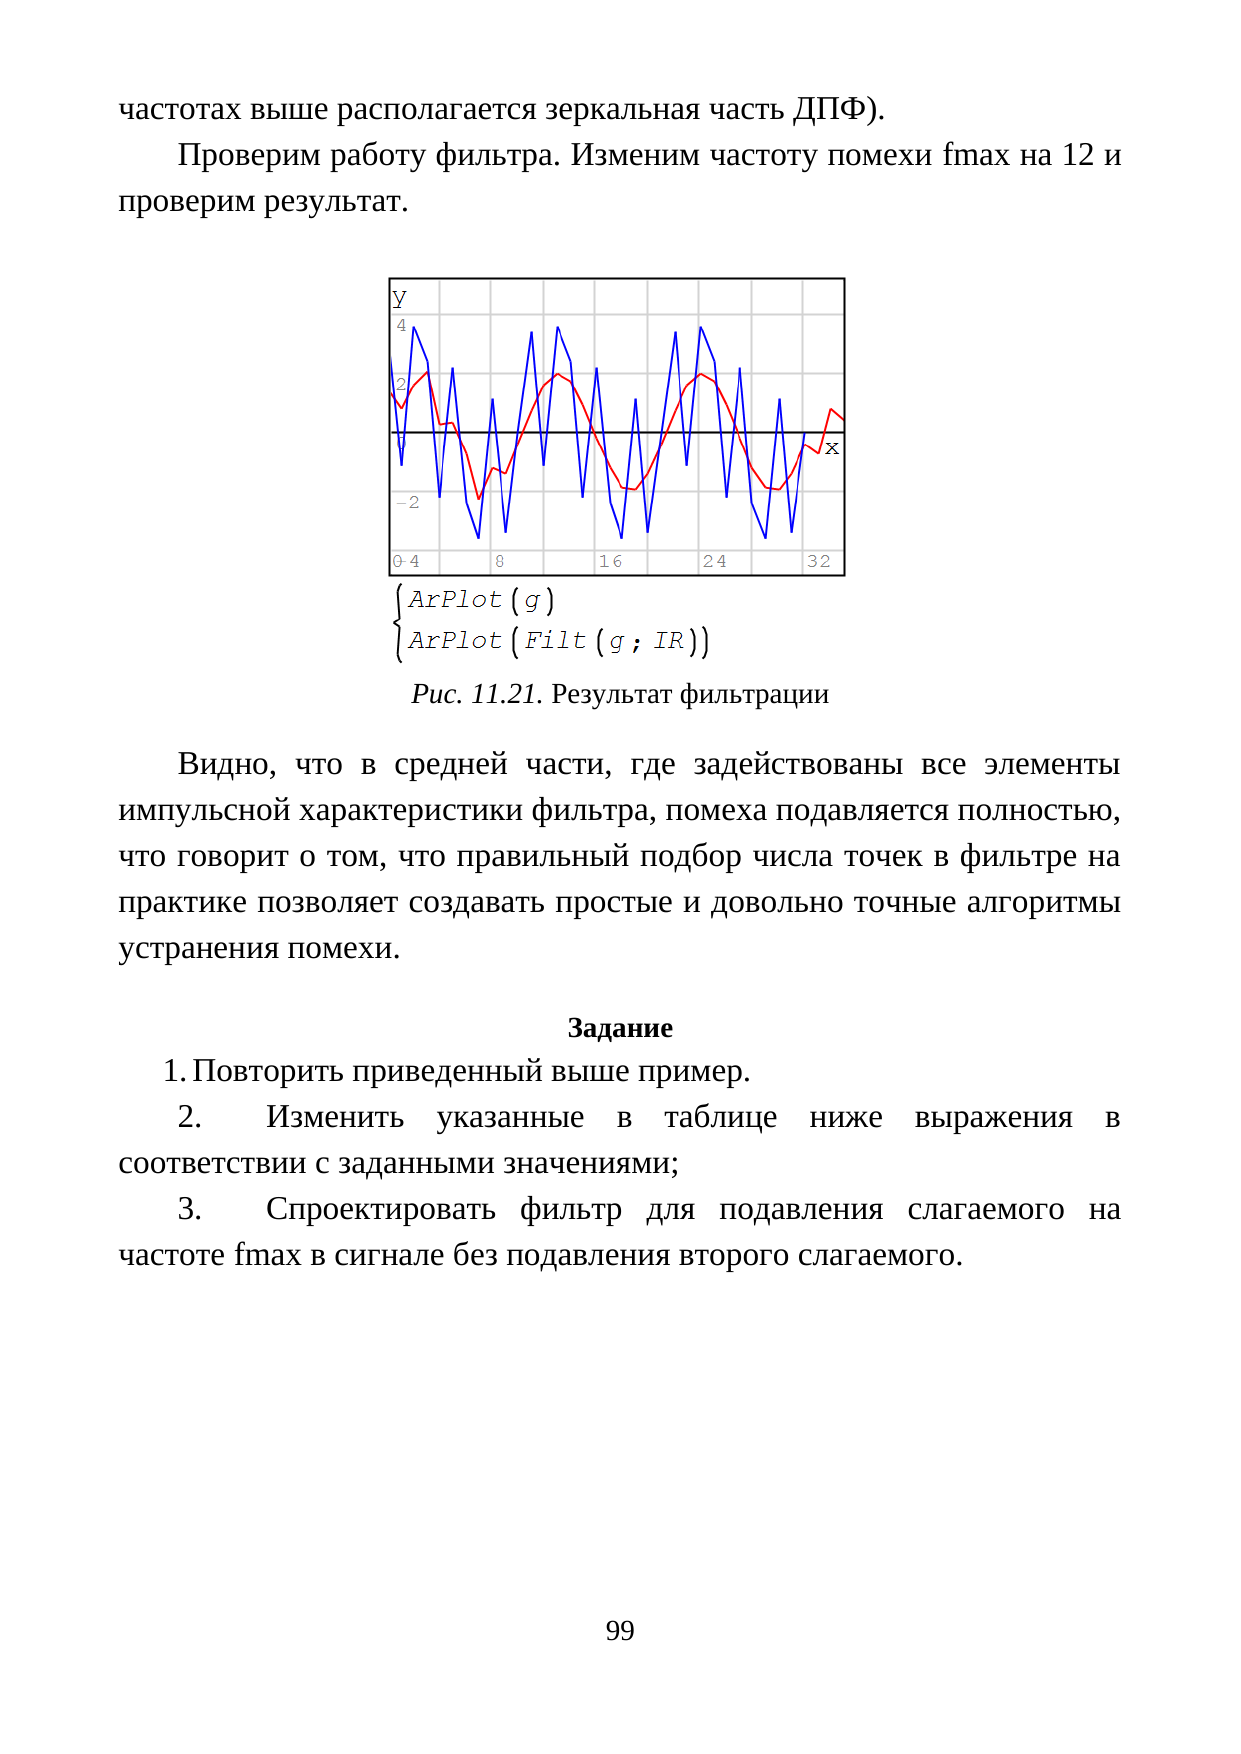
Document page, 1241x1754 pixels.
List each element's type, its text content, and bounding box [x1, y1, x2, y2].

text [118, 89, 1122, 127]
list Повторить приведенный выше пример. [118, 1051, 1122, 1089]
text Проверим работу фильтра. Изменим частоту помехи fmax на 12 и проверим результат. [118, 134, 1122, 219]
text Видно, что в средней части, где задействованы все элементы импульсной характеристики фильтра, помеха подавляется полностью, что говорит о том, что правильный подбор числа точек в фильтре на практике позволяет создавать простые и довольно точные алгоритмы устранения помехи. [118, 743, 1122, 965]
text Изменить указанные в таблице ниже выражения в соответствии с заданными значениями; [118, 1097, 1122, 1181]
text Спроектировать фильтр для подавления слагаемого на частоте fmax в сигнале без подавления второго слагаемого. [118, 1188, 1122, 1273]
text Рис. 11.21. Результат фильтрации [118, 676, 1122, 710]
text Задание [118, 1010, 1122, 1044]
picture [383, 272, 857, 677]
